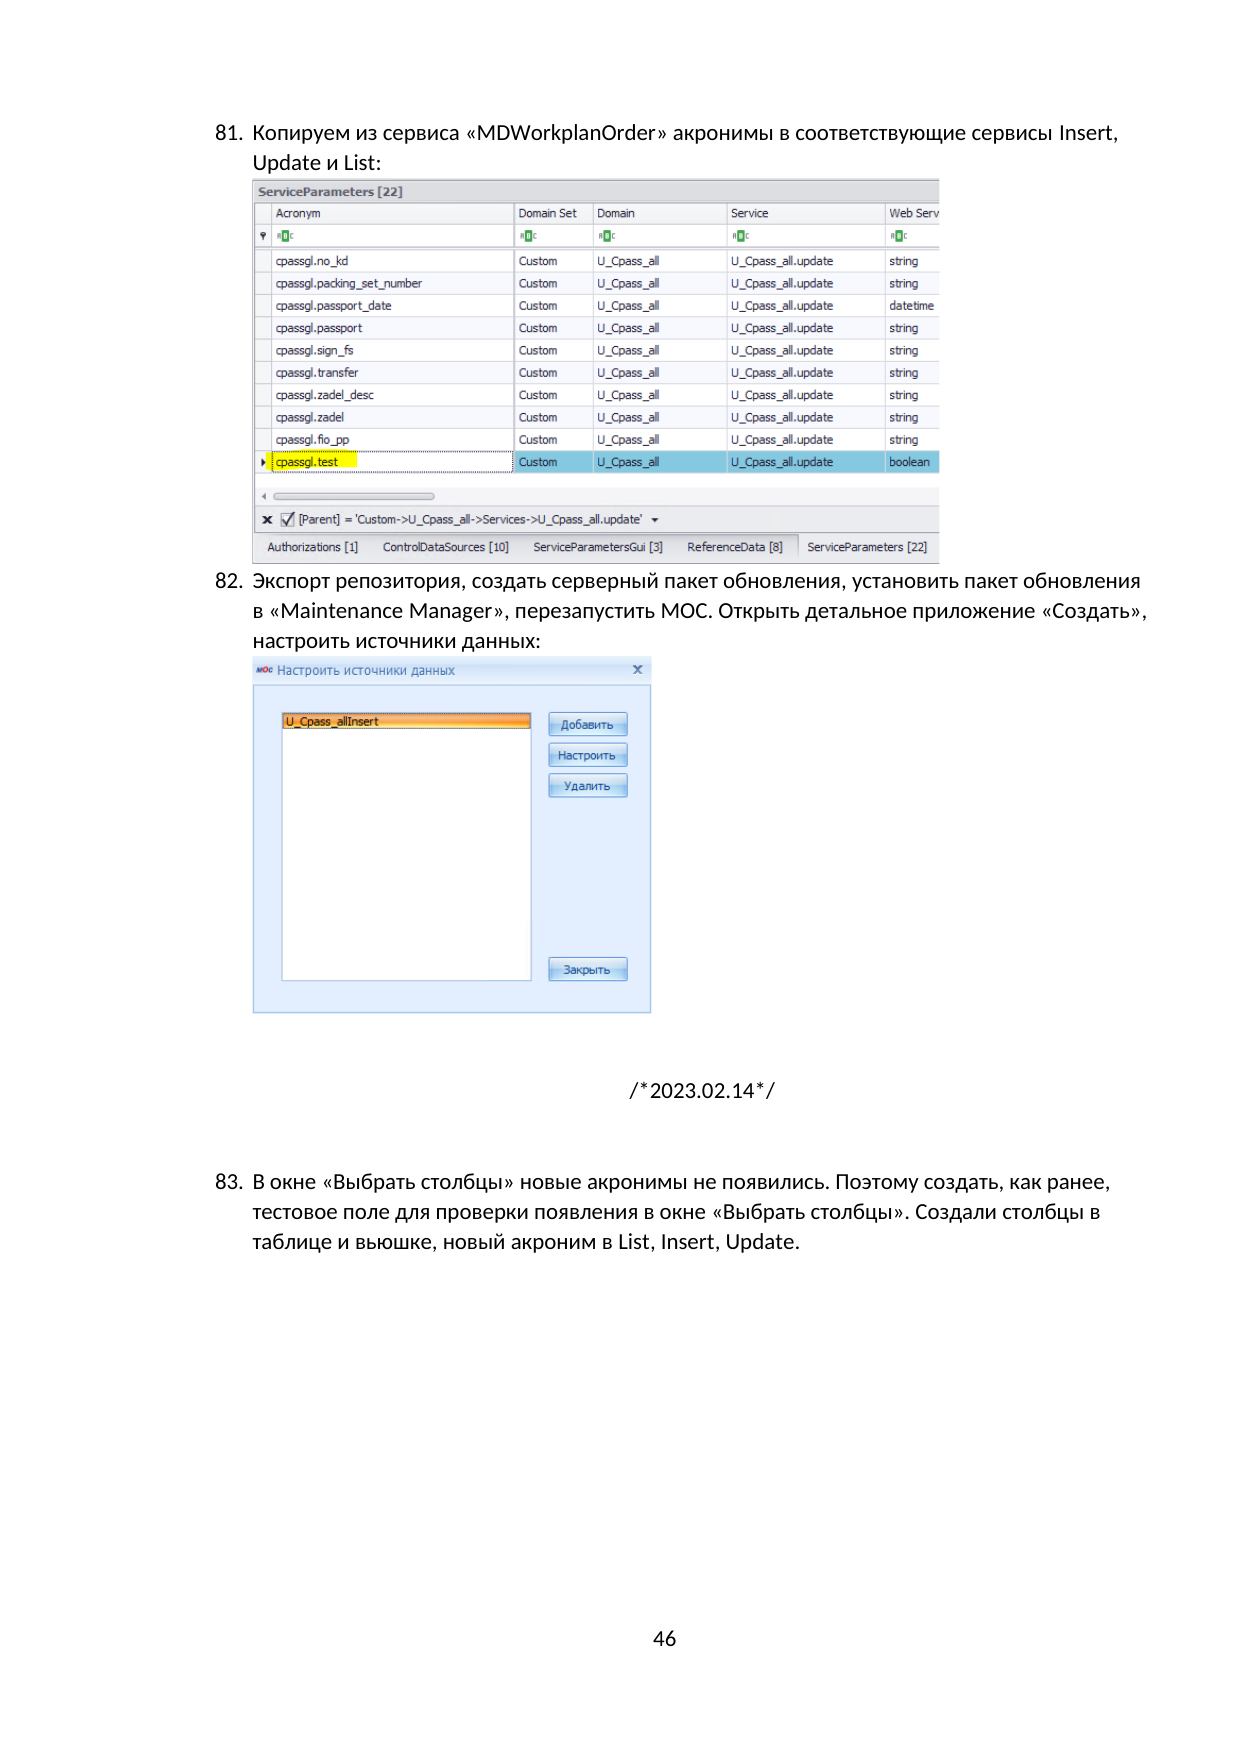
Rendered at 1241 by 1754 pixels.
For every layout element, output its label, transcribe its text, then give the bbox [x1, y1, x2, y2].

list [215, 1167, 1152, 1255]
picture [252, 178, 940, 564]
picture [252, 656, 652, 1014]
list /*2023.02.14*/ [252, 1076, 1152, 1165]
